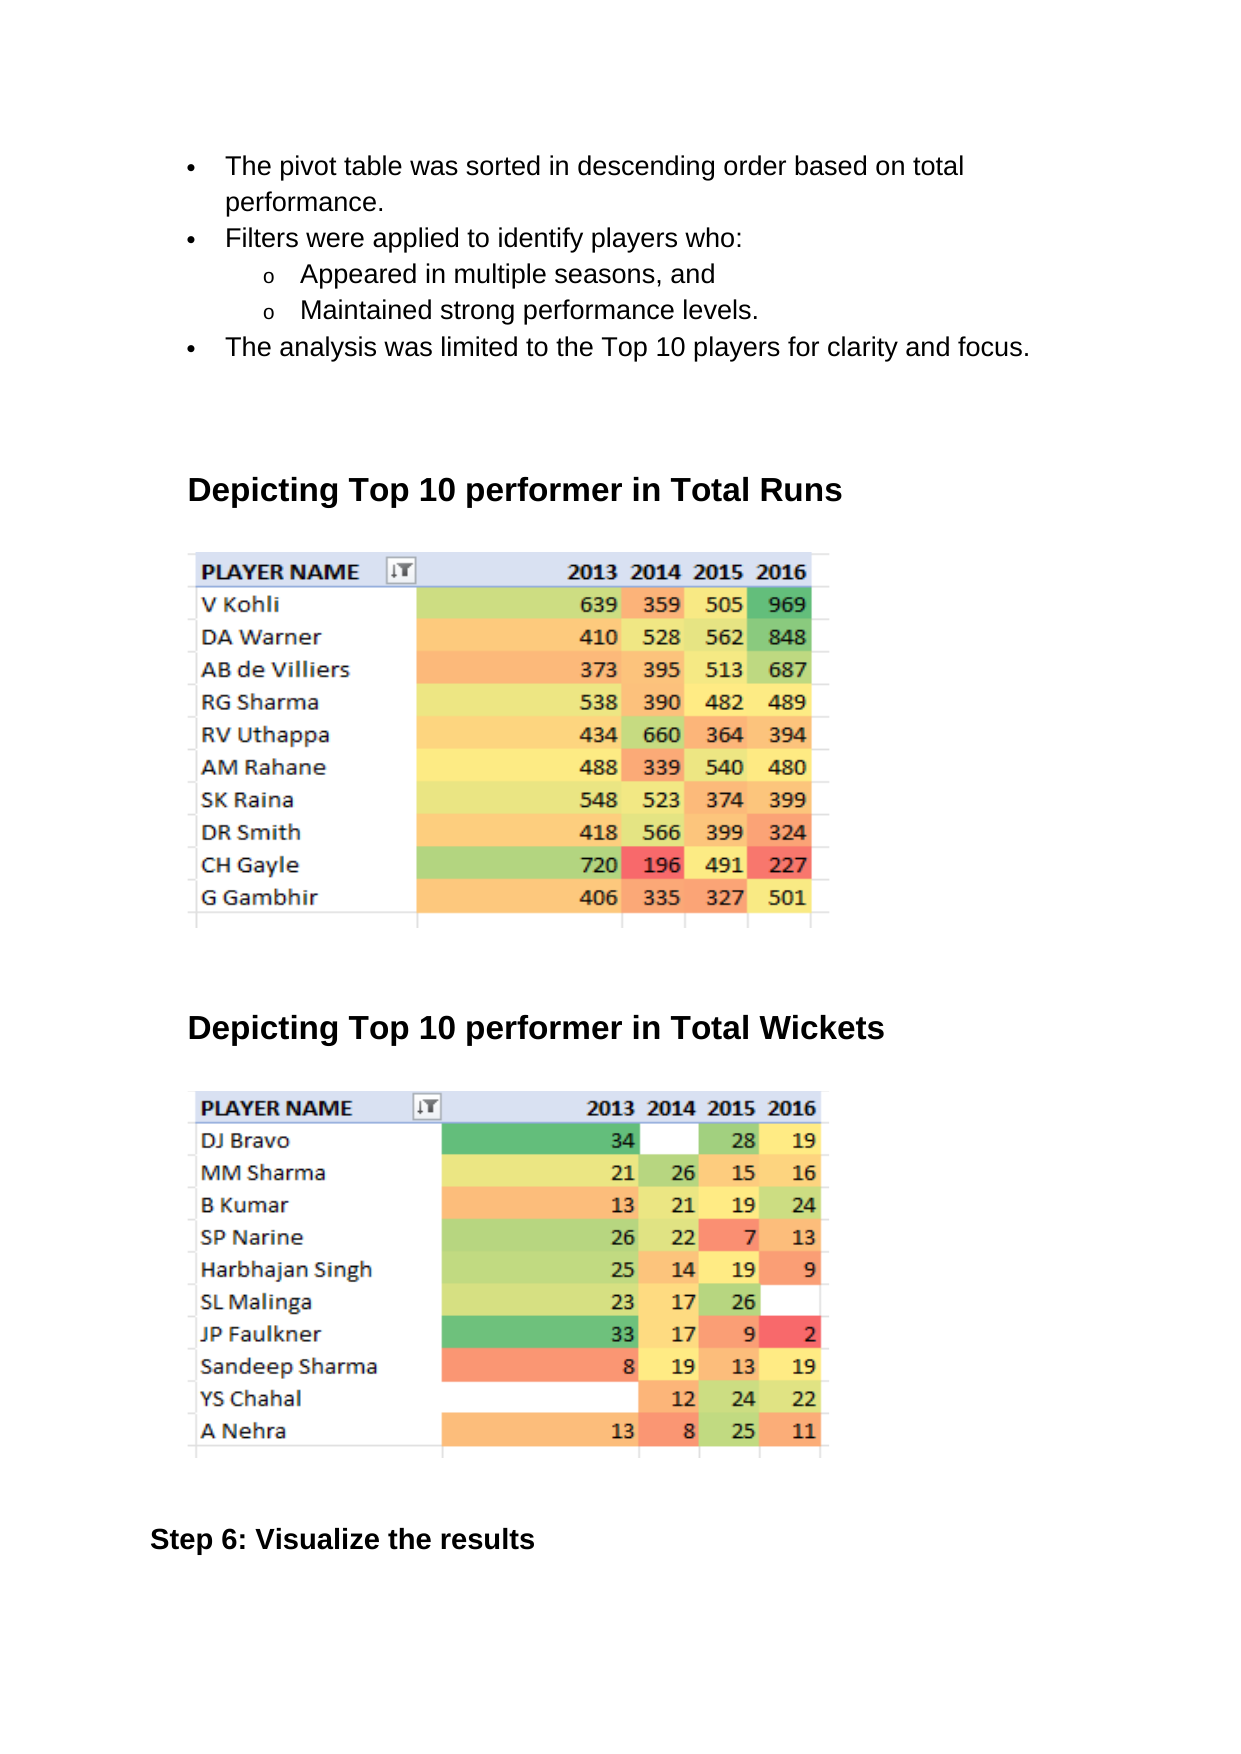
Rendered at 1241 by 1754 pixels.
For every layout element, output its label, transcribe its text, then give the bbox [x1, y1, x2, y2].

list Filters were applied to identify players who: [187, 222, 1090, 253]
list The analysis was limited to the Top 10 players for clarity and focus. [187, 331, 1090, 362]
picture [187, 1091, 830, 1458]
list Depicting Top 10 performer in Total Runs [187, 470, 1090, 508]
list The pivot table was sorted in descending order based on total performance. [187, 150, 1090, 217]
text Step 6: Visualize the results [150, 1522, 1090, 1555]
list Appeared in multiple seasons, and [262, 258, 1090, 289]
picture [187, 552, 830, 928]
list Depicting Top 10 performer in Total Wickets [187, 1008, 1090, 1047]
list Maintained strong performance levels. [262, 294, 1090, 326]
